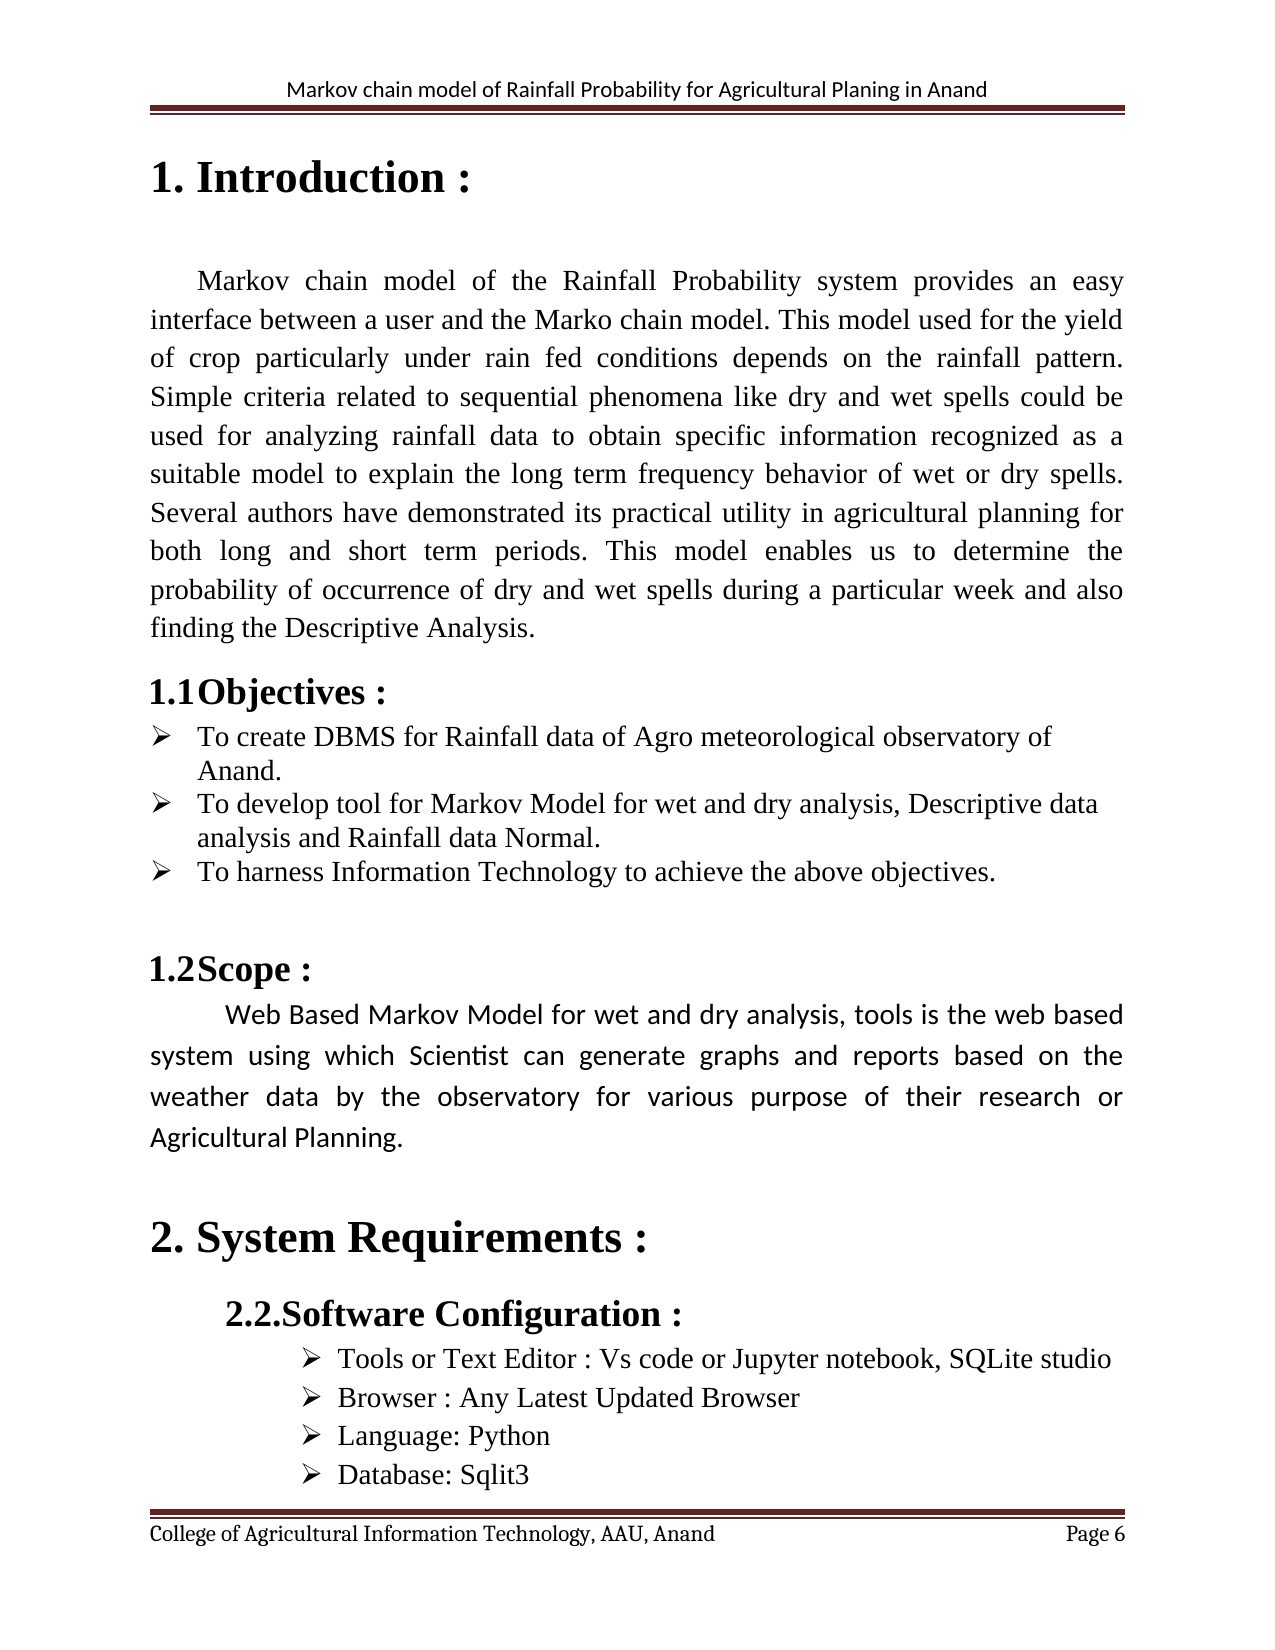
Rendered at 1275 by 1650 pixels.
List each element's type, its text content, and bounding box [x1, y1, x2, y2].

subtitle Objectives : [148, 670, 1125, 713]
subtitle 2.2.Software Configuration : [225, 1291, 1125, 1334]
list To harness Information Technology to achieve the above objectives. [150, 854, 1125, 887]
list Browser : Any Latest Updated Browser [300, 1380, 1125, 1413]
subtitle 1. Introduction : [150, 150, 1125, 203]
subtitle 2. System Requirements : [150, 1210, 1125, 1263]
list To create DBMS for Rainfall data of Agro meteorological observatory of Anand. [150, 719, 1125, 787]
list To develop tool for Markov Model for wet and dry analysis, Descriptive data analysis and Rainfall data Normal. [150, 787, 1125, 854]
list Language: Python [300, 1418, 1125, 1452]
list Tools or Text Editor : Vs code or Jupyter notebook, SQLite studio [300, 1341, 1125, 1375]
text Web Based Markov Model for wet and dry analysis, tools is the web based system using which Scientist can generate graphs and reports based on the weather data by the observatory for various purpose of their research or Agricultural Planning. [150, 996, 1125, 1155]
list Database: Sqlit3 [300, 1457, 1125, 1491]
text Markov chain model of the Rainfall Probability system provides an easy interface between a user and the Marko chain model. This model used for the yield of crop particularly under rain fed conditions depends on the rainfall pattern. Simple criteria related to sequential phenomena like dry and wet spells could be used for analyzing rainfall data to obtain specific information recognized as a suitable model to explain the long term frequency behavior of wet or dry spells. Several authors have demonstrated its practical utility in agricultural planning for both long and short term periods. This model enables us to determine the probability of occurrence of dry and wet spells during a particular week and also finding the Descriptive Analysis. [150, 263, 1125, 644]
subtitle Scope : [148, 947, 1125, 990]
